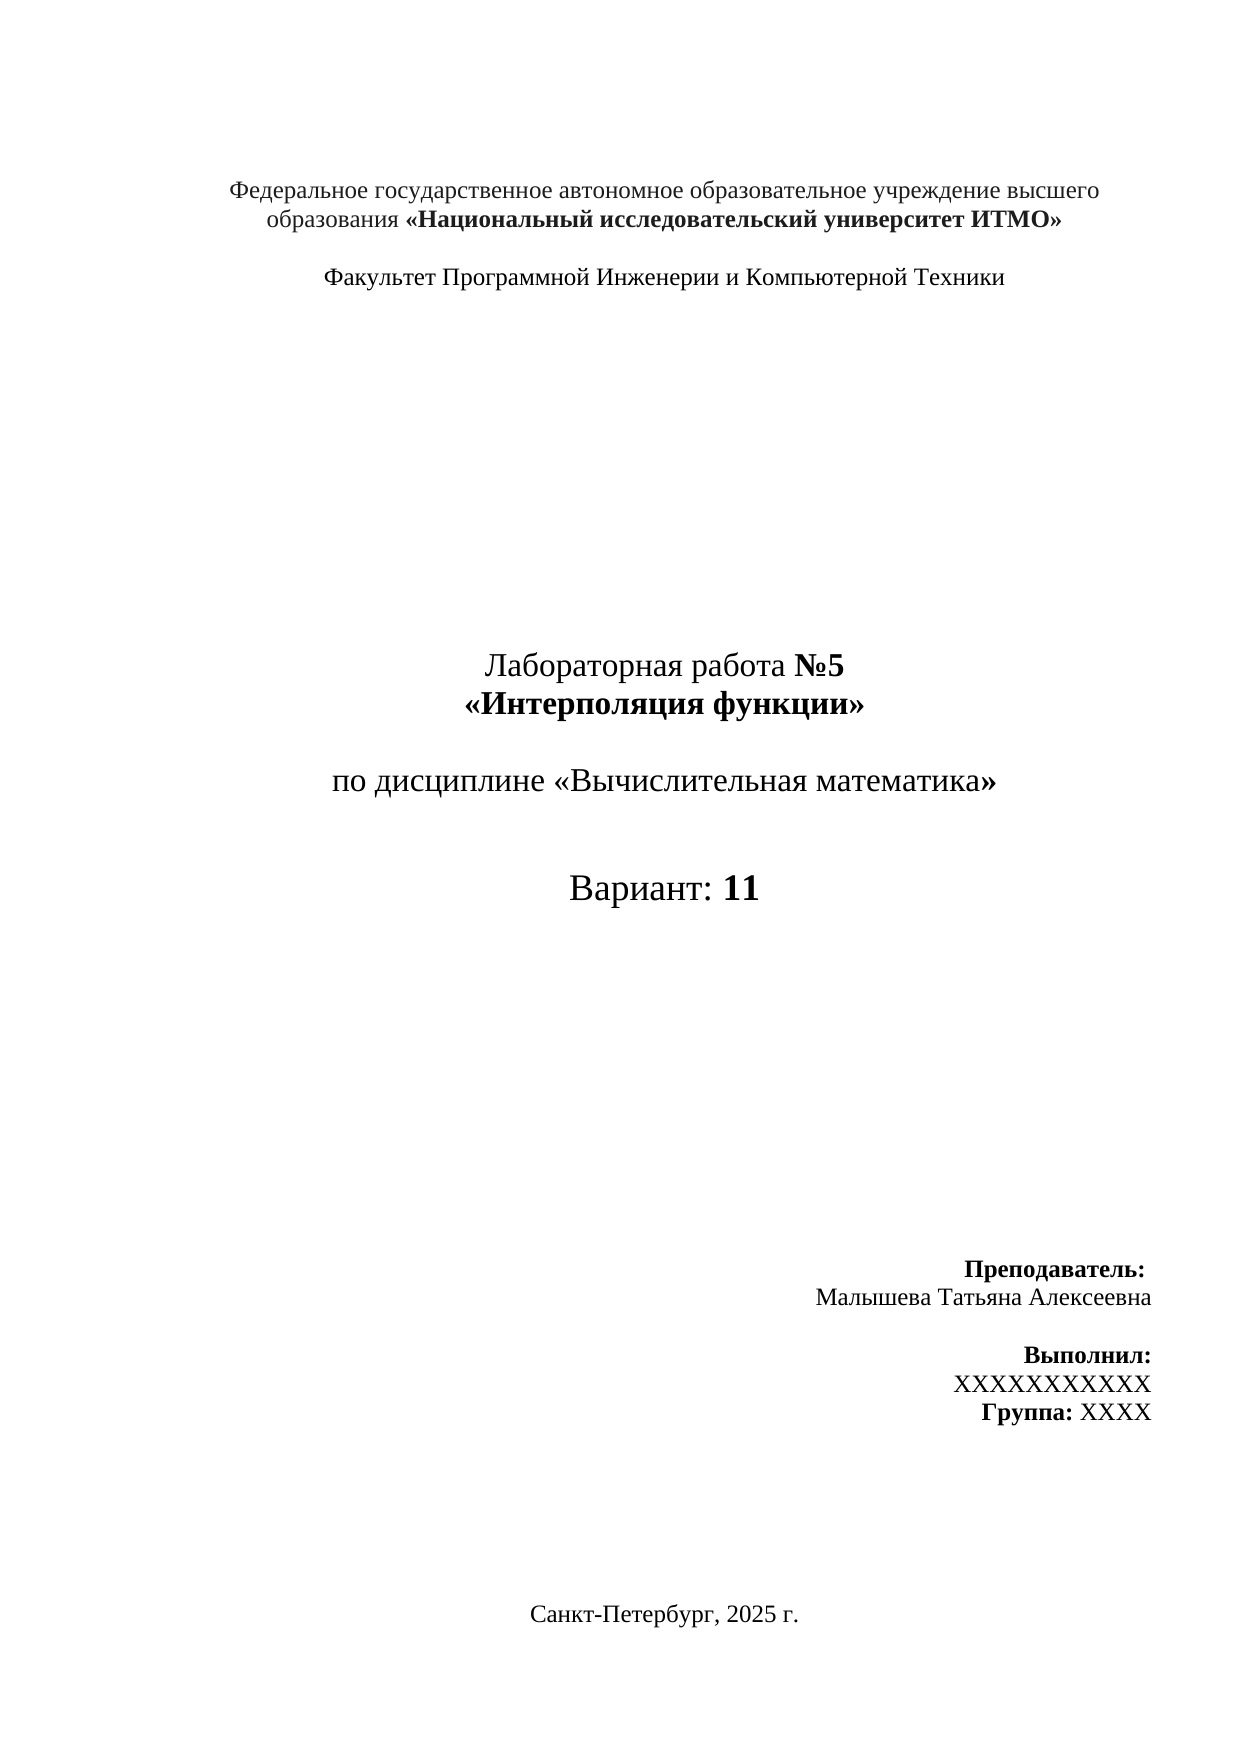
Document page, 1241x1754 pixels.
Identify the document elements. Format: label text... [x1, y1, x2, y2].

text Вариант: 11 [177, 866, 1152, 909]
text Преподаватель: Малышева Татьяна Алексеевна [177, 1254, 1152, 1311]
text по дисциплине «Вычислительная математика» [177, 760, 1152, 798]
text Санкт-Петербург, 2025 г. [177, 1599, 1152, 1627]
text ХХХХХХХХХХХ [177, 1369, 1152, 1397]
text Выполнил: [177, 1340, 1152, 1369]
text Группа: ХХХХ [177, 1397, 1152, 1426]
text Лабораторная работа №5 [177, 645, 1152, 683]
text Факультет Программной Инженерии и Компьютерной Техники [177, 262, 1152, 291]
text «Интерполяция функции» [177, 683, 1152, 722]
